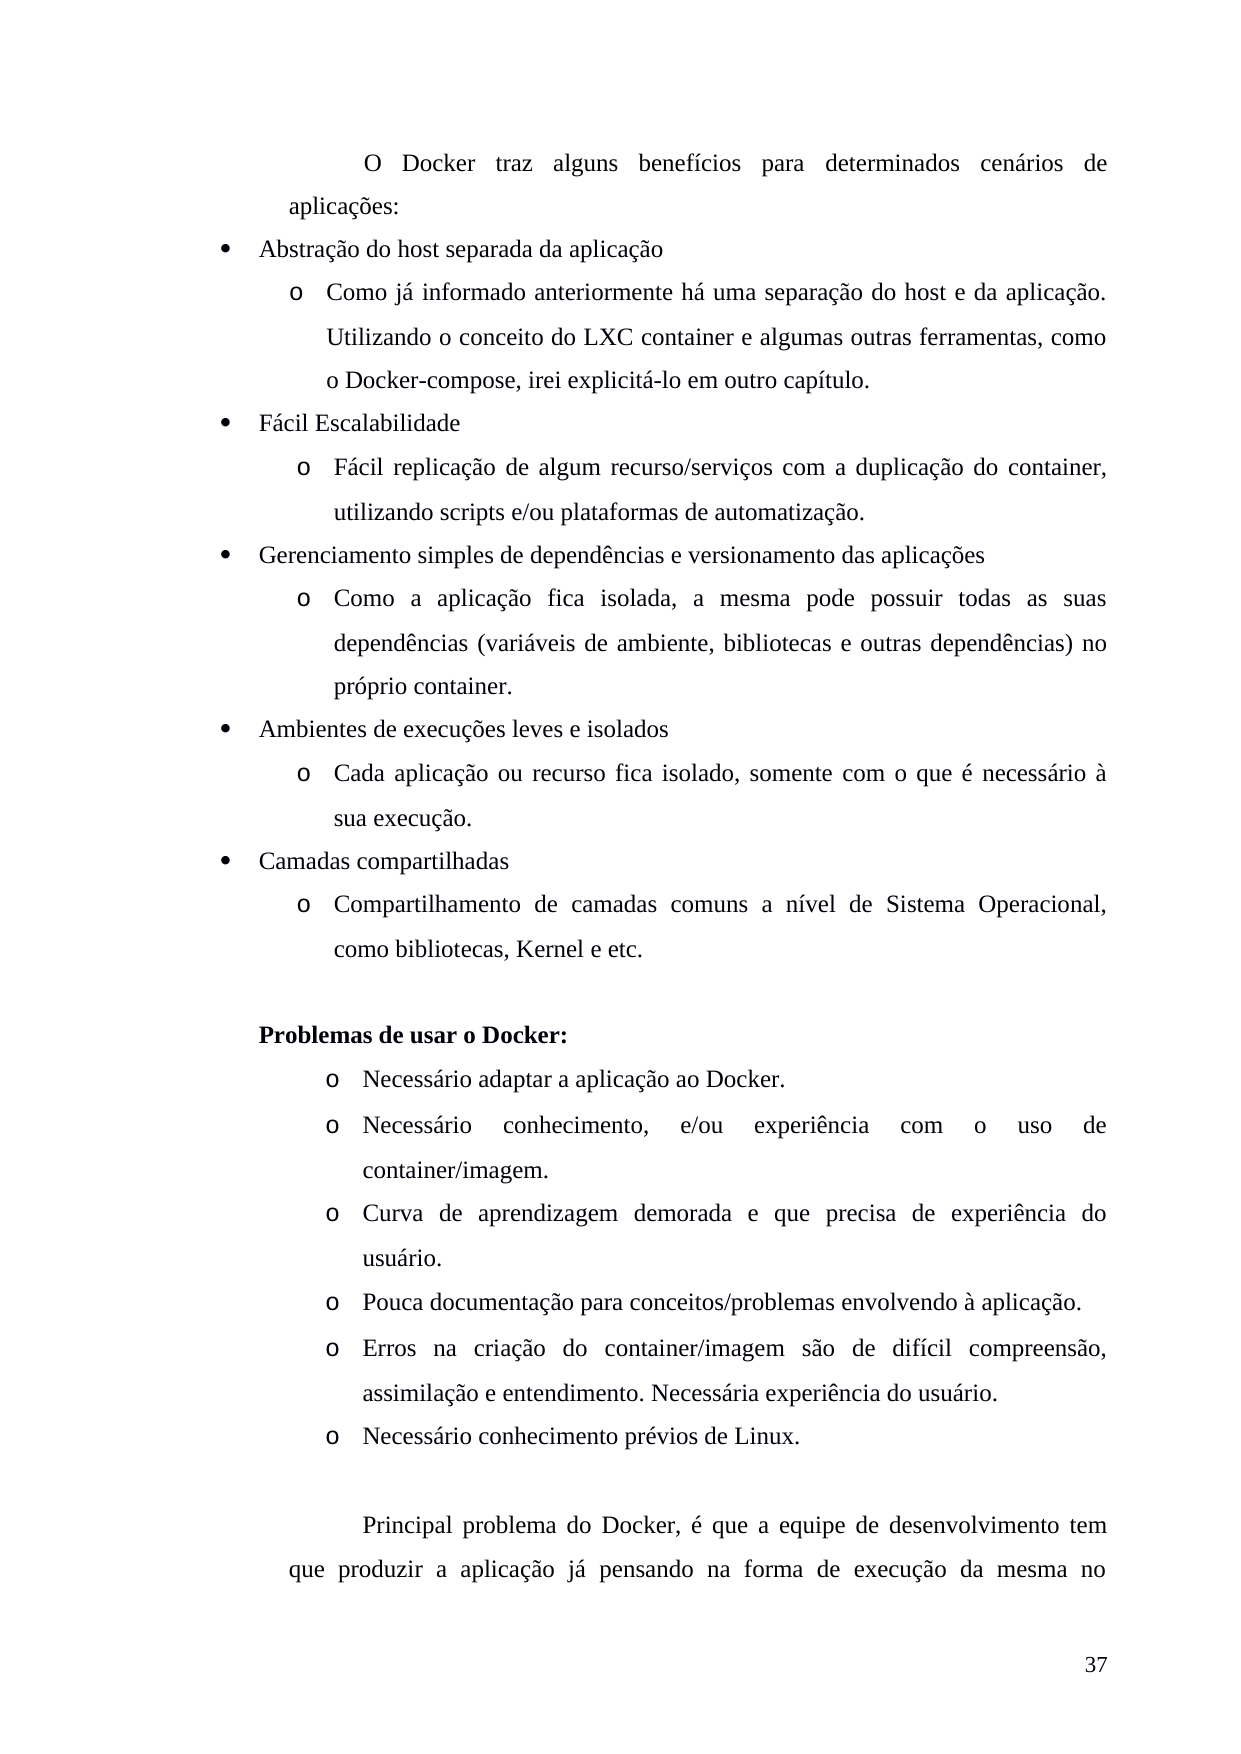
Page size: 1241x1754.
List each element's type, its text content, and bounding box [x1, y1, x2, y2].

list Necessário adaptar a aplicação ao Docker. [325, 1064, 1107, 1094]
list Fácil replicação de algum recurso/serviços com a duplicação do container, utilizando scripts e/ou plataformas de automatização. [296, 452, 1107, 526]
list Necessário conhecimento prévios de Linux. [325, 1421, 1107, 1452]
list Como a aplicação fica isolada, a mesma pode possuir todas as suas dependências (variáveis de ambiente, bibliotecas e outras dependências) no próprio container. [296, 583, 1107, 700]
list Pouca documentação para conceitos/problemas envolvendo à aplicação. [325, 1287, 1107, 1317]
list Cada aplicação ou recurso fica isolado, somente com o que é necessário à sua execução. [296, 758, 1107, 832]
list Gerenciamento simples de dependências e versionamento das aplicações [221, 540, 1107, 569]
list Fácil Escalabilidade [221, 408, 1107, 437]
list Camadas compartilhadas [221, 846, 1107, 875]
list Ambientes de execuções leves e isolados [221, 714, 1107, 743]
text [288, 1511, 1107, 1582]
list Necessário conhecimento, e/ou experiência com o uso de container/imagem. [325, 1110, 1107, 1184]
text O Docker traz alguns benefícios para determinados cenários de aplicações: [288, 148, 1107, 219]
list Erros na criação do container/imagem são de difícil compreensão, assimilação e entendimento. Necessária experiência do usuário. [325, 1333, 1107, 1407]
list Como já informado anteriormente há uma separação do host e da aplicação. Utilizando o conceito do LXC container e algumas outras ferramentas, como o Docker-compose, irei explicitá-lo em outro capítulo. [288, 277, 1107, 394]
list Problemas de usar o Docker: [258, 1021, 1107, 1049]
list Abstração do host separada da aplicação [221, 234, 1107, 263]
list Compartilhamento de camadas comuns a nível de Sistema Operacional, como bibliotecas, Kernel e etc. [296, 889, 1107, 963]
list Curva de aprendizagem demorada e que precisa de experiência do usuário. [325, 1198, 1107, 1272]
